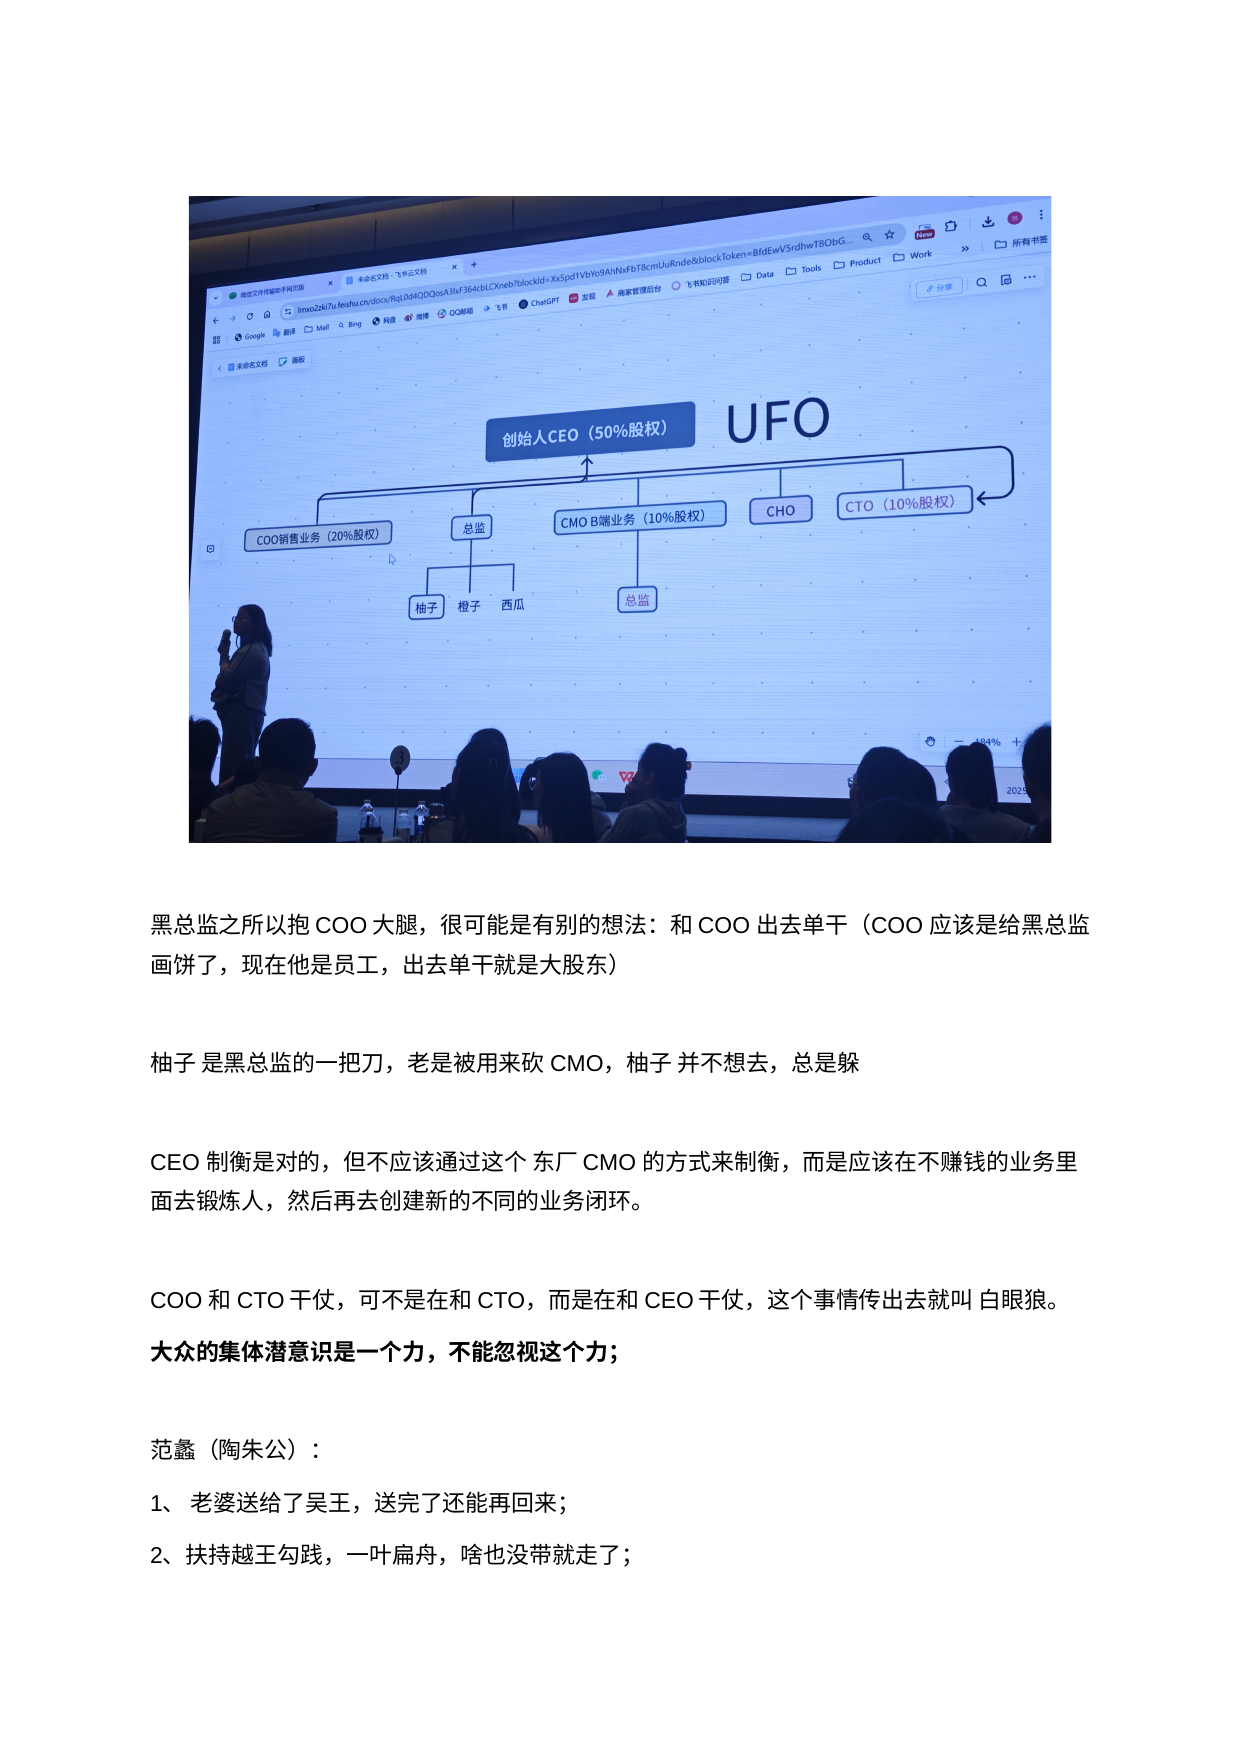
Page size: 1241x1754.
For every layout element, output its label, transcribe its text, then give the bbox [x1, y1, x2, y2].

text 范蠡（陶朱公）： [150, 1432, 1090, 1465]
text COO 和 CTO干仗，可不是在和CTO，而是在和CEO干仗，这个事情传出去就叫 白眼狼。 [150, 1282, 1090, 1315]
text 柚子 是黑总监的一把刀，老是被用来砍 CMO，柚子 并不想去，总是躲 [150, 1045, 1090, 1078]
text 2、扶持越王勾践，一叶扁舟，啥也没带就走了； [150, 1537, 1090, 1570]
picture [188, 196, 1052, 843]
text CEO 制衡是对的，但不应该通过这个 东厂CMO 的方式来制衡，而是应该在不赚钱的业务里面去锻炼人，然后再去创建新的不同的业务闭环。 [150, 1143, 1090, 1216]
text 1、 老婆送给了吴王，送完了还能再回来； [150, 1484, 1090, 1518]
text 黑总监之所以抱COO大腿，很可能是有别的想法：和 COO 出去单干（COO 应该是给黑总监 画饼了，现在他是员工，出去单干就是大股东） [150, 907, 1090, 980]
text 大众的集体潜意识是一个力，不能忽视这个力； [150, 1334, 1090, 1367]
